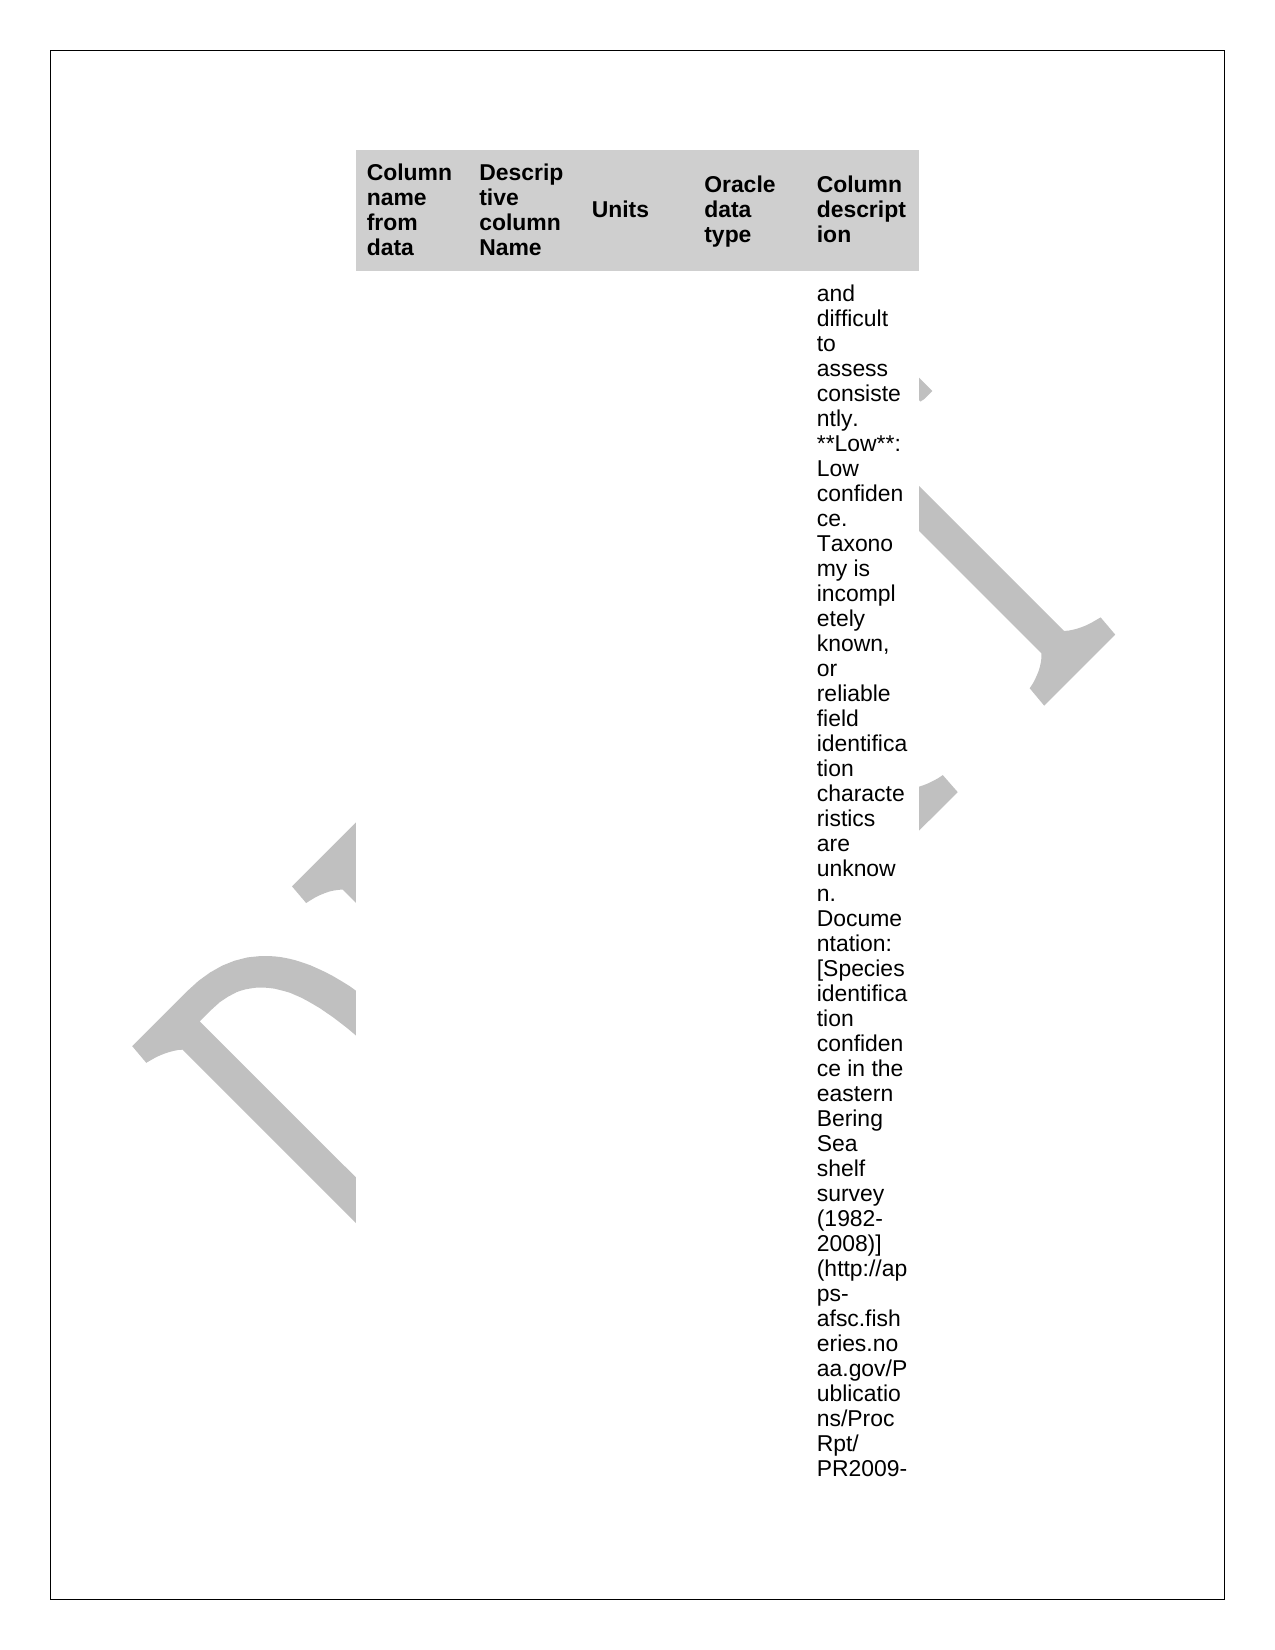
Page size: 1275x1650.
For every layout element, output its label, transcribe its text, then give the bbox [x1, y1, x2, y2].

table_header Column description [806, 150, 919, 271]
table_header Units [581, 150, 694, 271]
table_header Column name from data [356, 150, 469, 271]
table_header Descriptive column Name [469, 150, 581, 271]
table_header Oracle data type [694, 150, 806, 271]
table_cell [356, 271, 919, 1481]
